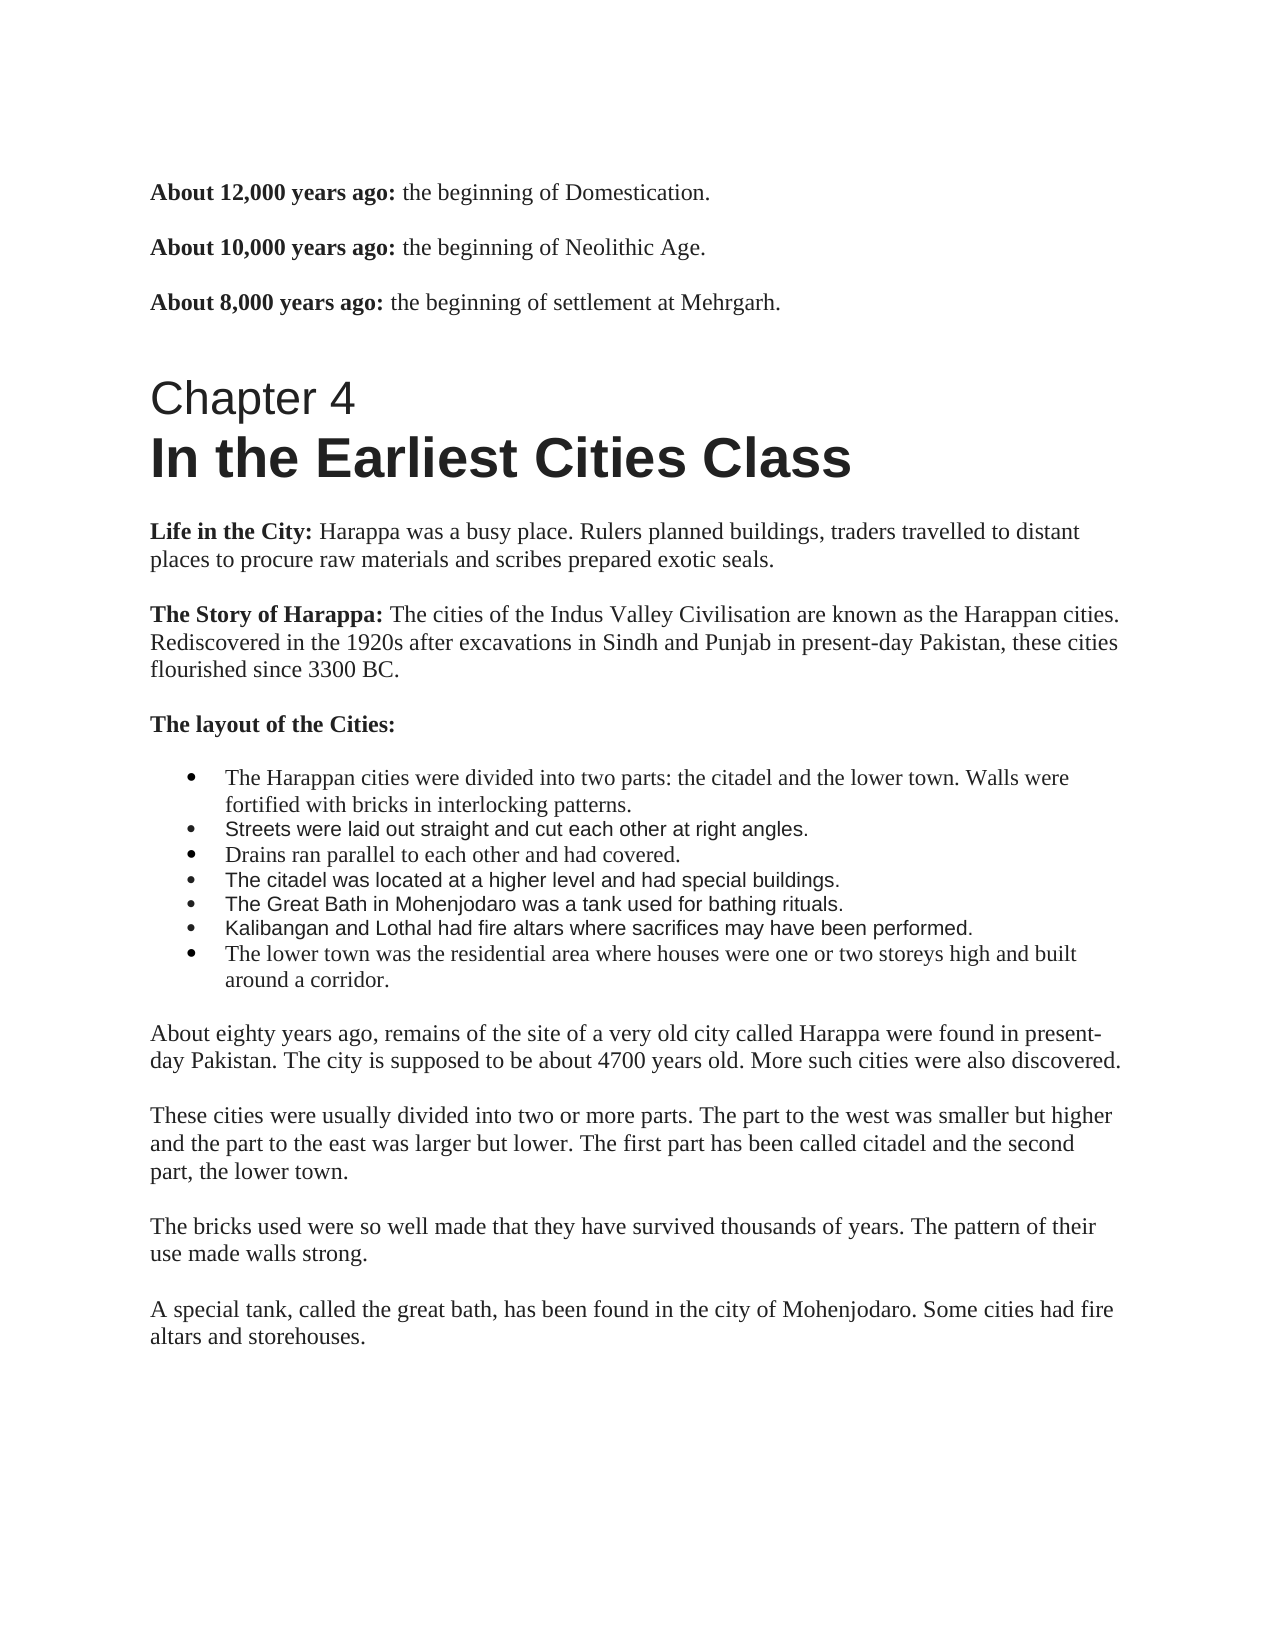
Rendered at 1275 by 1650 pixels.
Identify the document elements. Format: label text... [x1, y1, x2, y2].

text About eighty years ago, remains of the site of a very old city called Harappa were found in present-day Pakistan. The city is supposed to be about 4700 years old. More such cities were also discovered. [150, 1019, 1125, 1074]
text About 12,000 years ago: the beginning of Domestication. [150, 178, 1125, 205]
list The Great Bath in Mohenjodaro was a tank used for bathing rituals. [187, 891, 1125, 916]
list Streets were laid out straight and cut each other at right angles. [187, 817, 1125, 841]
text About 8,000 years ago: the beginning of settlement at Mehrgarh. [150, 288, 1125, 316]
list The citadel was located at a higher level and had special buildings. [187, 867, 1125, 891]
text The bricks used were so well made that they have survived thousands of years. The pattern of their use made walls strong. [150, 1212, 1125, 1267]
text Life in the City: Harappa was a busy place. Rulers planned buildings, traders travelled to distant places to procure raw materials and scribes prepared exotic seals. [150, 517, 1125, 572]
list The Harappan cities were divided into two parts: the citadel and the lower town. Walls were fortified with bricks in interlocking patterns. [187, 764, 1125, 817]
list Kalibangan and Lothal had fire altars where sacrifices may have been performed. [187, 916, 1125, 939]
text In the Earliest Cities Class [150, 425, 1125, 489]
list The lower town was the residential area where houses were one or two storeys high and built around a corridor. [187, 939, 1125, 992]
text These cities were usually divided into two or more parts. The part to the west was smaller but higher and the part to the east was larger but lower. The first part has been called citadel and the second part, the lower town. [150, 1101, 1125, 1184]
text The layout of the Cities: [150, 710, 1125, 738]
list Drains ran parallel to each other and had covered. [187, 841, 1125, 867]
text The Story of Harappa: The cities of the Indus Valley Civilisation are known as the Harappan cities. Rediscovered in the 1920s after excavations in Sindh and Punjab in present-day Pakistan, these cities flourished since 3300 BC. [150, 600, 1125, 683]
text About 10,000 years ago: the beginning of Neolithic Age. [150, 233, 1125, 260]
text A special tank, called the great bath, has been found in the city of Mohenjodaro. Some cities had fire altars and storehouses. [150, 1295, 1125, 1350]
text Chapter 4 [150, 371, 1125, 425]
